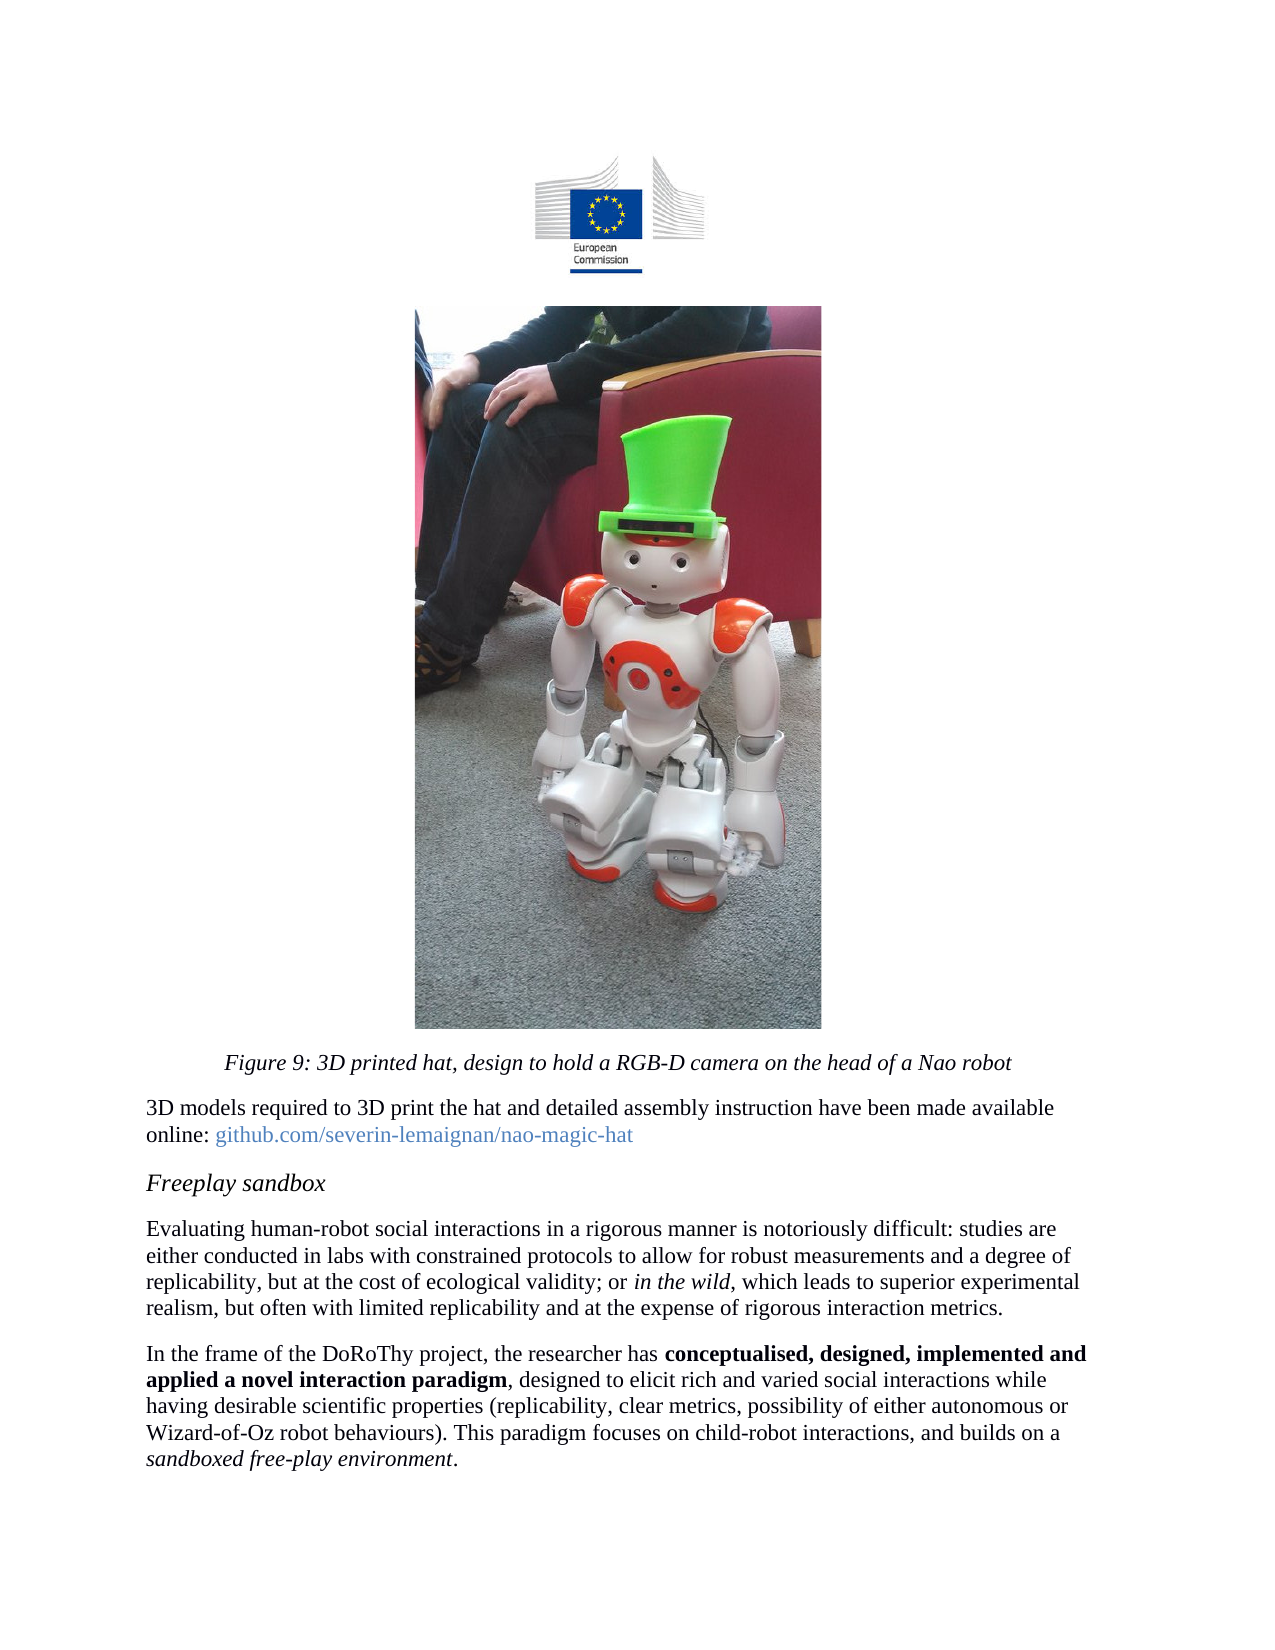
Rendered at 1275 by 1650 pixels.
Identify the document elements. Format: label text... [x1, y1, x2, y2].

text In the frame of the DoRoThy project, the researcher has conceptualised, designed, implemented and applied a novel interaction paradigm, designed to elicit rich and varied social interactions while having desirable scientific properties (replicability, clear metrics, possibility of either autonomous or Wizard-of-Oz robot behaviours). This paradigm focuses on child-robot interactions, and builds on a sandboxed free-play environment. [146, 1339, 1090, 1471]
text Evaluating human-robot social interactions in a rigorous manner is notoriously difficult: studies are either conducted in labs with constrained protocols to allow for robust measurements and a degree of replicability, but at the cost of ecological validity; or in the wild, which leads to superior experimental realism, but often with limited replicability and at the expense of rigorous interaction metrics. [146, 1215, 1090, 1321]
subtitle Freeplay sandbox [146, 1168, 1090, 1197]
text Figure 9: 3D printed hat, design to hold a RGB-D camera on the head of a Nao robot [146, 1049, 1090, 1076]
picture [491, 150, 745, 278]
picture [414, 306, 822, 1029]
text 3D models required to 3D print the hat and detailed assembly instruction have been made available online: github.com/severin-lemaignan/nao-magic-hat [146, 1094, 1090, 1147]
